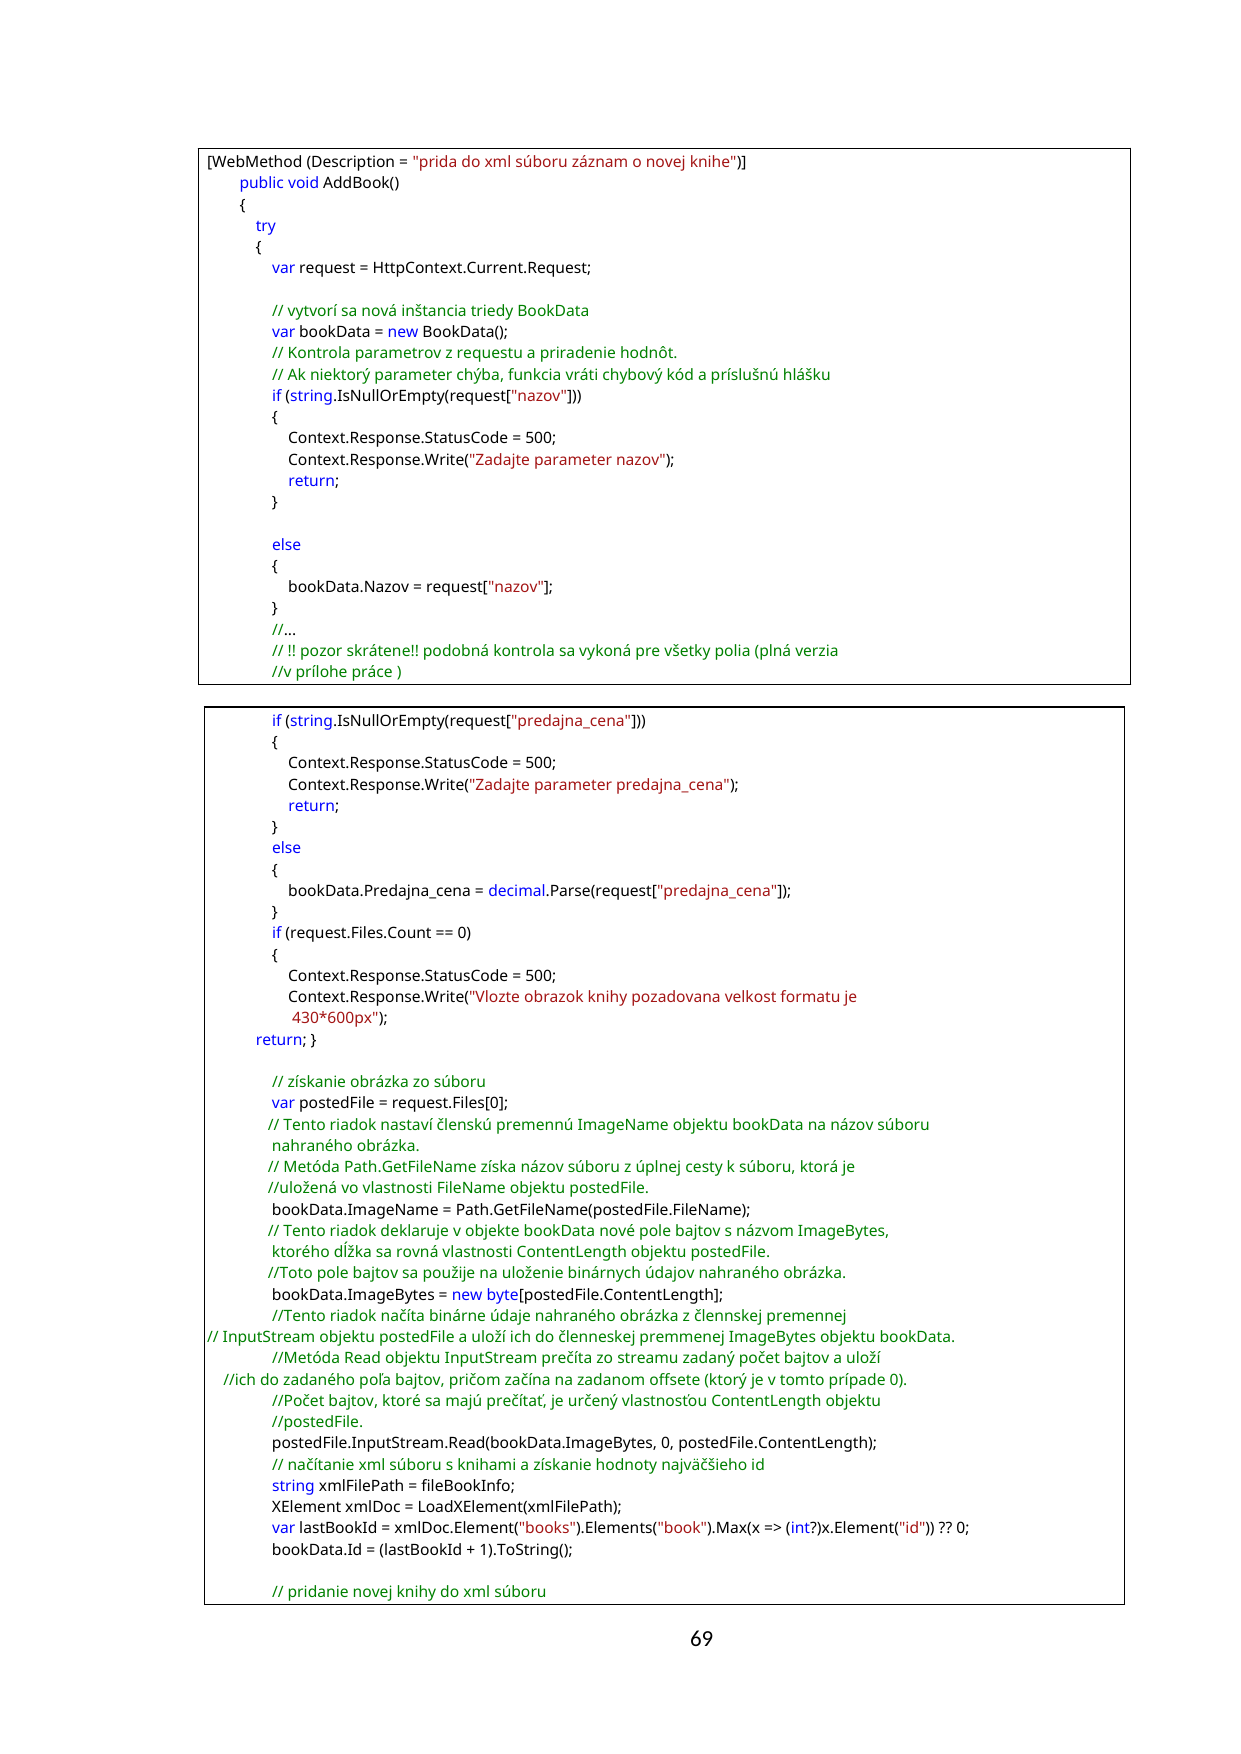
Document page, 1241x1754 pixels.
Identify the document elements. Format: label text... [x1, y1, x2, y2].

text // vytvorí sa nová inštancia triedy BookData [207, 299, 1122, 321]
text // !! pozor skrátene!! podobná kontrola sa vykoná pre všetky polia (plná verzia [207, 639, 1122, 658]
text // pridanie novej knihy do xml súboru [205, 1578, 1124, 1604]
text } [207, 491, 1122, 512]
text { [207, 858, 1122, 879]
text //... [207, 618, 1122, 639]
text // Tento riadok nastaví členskú premennú ImageName objektu bookData na názov súboru [207, 1113, 1122, 1134]
text //Toto pole bajtov sa použije na uloženie binárnych údajov nahraného obrázka. [207, 1262, 1122, 1283]
text //Počet bajtov, ktoré sa majú prečítať, je určený vlastnosťou ContentLength objektu [207, 1389, 1122, 1411]
text if (string.IsNullOrEmpty(request["predajna_cena"])) [205, 708, 1124, 731]
text { [207, 731, 1122, 752]
text // načítanie xml súboru s knihami a získanie hodnoty najväčšieho id [207, 1453, 1122, 1474]
text var bookData = new BookData(); [207, 321, 1122, 342]
text // Kontrola parametrov z requestu a priradenie hodnôt. [207, 342, 1122, 363]
text // získanie obrázka zo súboru [207, 1071, 1122, 1092]
text //ich do zadaného poľa bajtov, pričom začína na zadanom offsete (ktorý je v tomto prípade 0). [207, 1368, 1122, 1389]
text Context.Response.StatusCode = 500; [207, 964, 1122, 986]
text // Metóda Path.GetFileName získa názov súboru z úplnej cesty k súboru, ktorá je [207, 1156, 1122, 1177]
text if (request.Files.Count == 0) [207, 922, 1122, 943]
text else [207, 533, 1122, 554]
text if (string.IsNullOrEmpty(request["nazov"])) [207, 384, 1122, 406]
text { [207, 236, 1122, 257]
text //Metóda Read objektu InputStream prečíta zo streamu zadaný počet bajtov a uloží [207, 1347, 1122, 1368]
text { [207, 554, 1122, 576]
text var postedFile = request.Files[0]; [207, 1092, 1122, 1113]
text public void AddBook() [207, 172, 1122, 193]
text var lastBookId = xmlDoc.Element("books").Elements("book").Max(x => (int?)x.Element("id")) ?? 0; [207, 1517, 1122, 1538]
text Context.Response.StatusCode = 500; [207, 427, 1122, 448]
text bookData.Nazov = request["nazov"]; [207, 576, 1122, 597]
text { [207, 406, 1122, 427]
text return; } [207, 1028, 1122, 1049]
text return; [207, 469, 1122, 491]
text } [207, 597, 1122, 618]
text bookData.ImageName = Path.GetFileName(postedFile.FileName); [207, 1198, 1122, 1219]
text string xmlFilePath = fileBookInfo; [207, 1474, 1122, 1496]
text 430*600px"); [207, 1007, 1122, 1028]
text Context.Response.Write("Vlozte obrazok knihy pozadovana velkost formatu je [207, 986, 1122, 1007]
text ktorého dĺžka sa rovná vlastnosti ContentLength objektu postedFile. [207, 1241, 1122, 1262]
text XElement xmlDoc = LoadXElement(xmlFilePath); [207, 1496, 1122, 1517]
text try [207, 214, 1122, 236]
text //uložená vo vlastnosti FileName objektu postedFile. [207, 1177, 1122, 1198]
text bookData.ImageBytes = new byte[postedFile.ContentLength]; [207, 1283, 1122, 1304]
text //postedFile. [207, 1411, 1122, 1432]
text //v prílohe práce ) [199, 658, 1130, 684]
text { [207, 943, 1122, 964]
text { [207, 193, 1122, 214]
text Context.Response.Write("Zadajte parameter predajna_cena"); [207, 773, 1122, 794]
text //Tento riadok načíta binárne údaje nahraného obrázka z člennskej premennej [207, 1304, 1122, 1326]
text bookData.Predajna_cena = decimal.Parse(request["predajna_cena"]); [207, 879, 1122, 901]
text bookData.Id = (lastBookId + 1).ToString(); [207, 1538, 1122, 1559]
text Context.Response.Write("Zadajte parameter nazov"); [207, 448, 1122, 469]
text // InputStream objektu postedFile a uloží ich do členneskej premmenej ImageBytes objektu bookData. [207, 1326, 1122, 1347]
text nahraného obrázka. [207, 1134, 1122, 1156]
text // Ak niektorý parameter chýba, funkcia vráti chybový kód a príslušnú hlášku [207, 363, 1122, 384]
text var request = HttpContext.Current.Request; [207, 257, 1122, 278]
text } [207, 816, 1122, 837]
text // Tento riadok deklaruje v objekte bookData nové pole bajtov s názvom ImageBytes, [207, 1219, 1122, 1241]
text return; [207, 794, 1122, 816]
text [WebMethod (Description = "prida do xml súboru záznam o novej knihe")] [199, 149, 1130, 172]
text postedFile.InputStream.Read(bookData.ImageBytes, 0, postedFile.ContentLength); [207, 1432, 1122, 1453]
text Context.Response.StatusCode = 500; [207, 752, 1122, 773]
text else [207, 837, 1122, 858]
text } [207, 901, 1122, 922]
